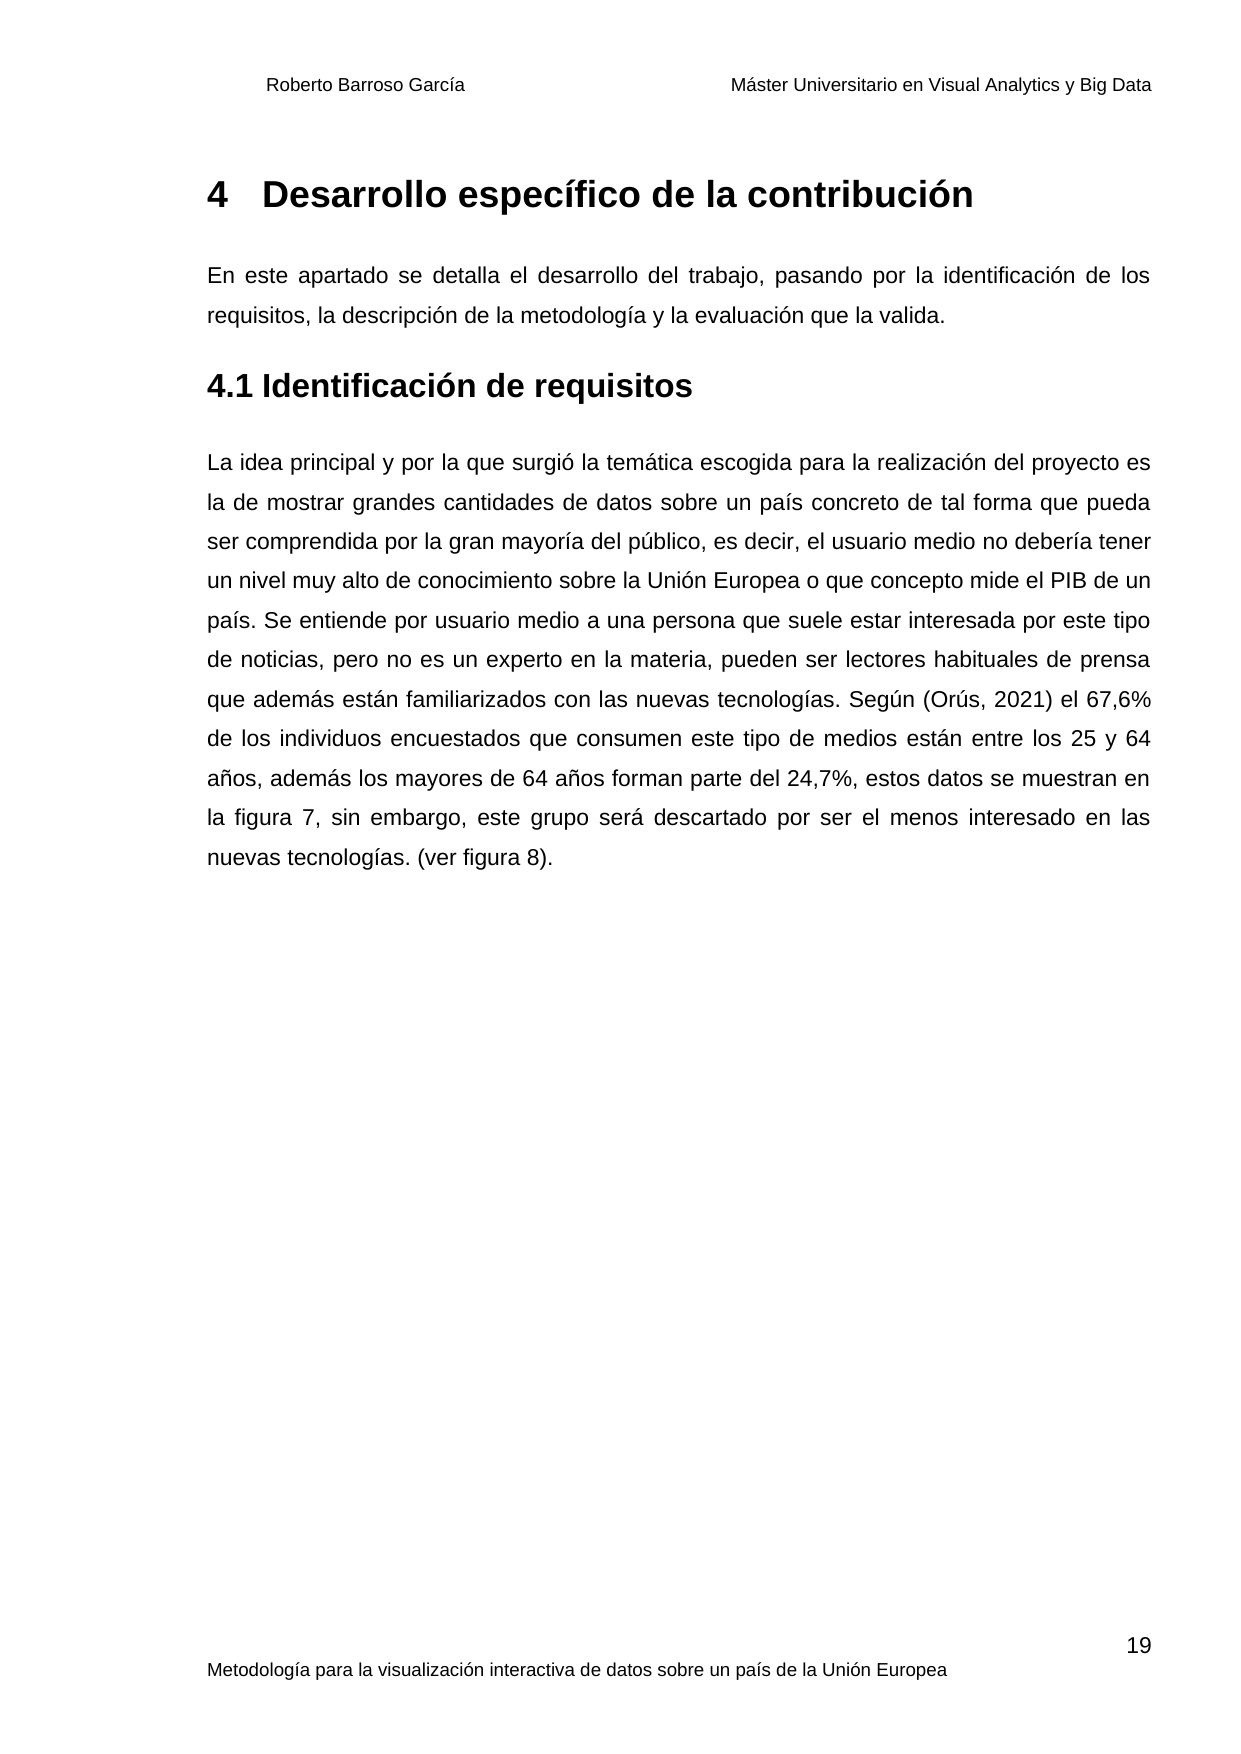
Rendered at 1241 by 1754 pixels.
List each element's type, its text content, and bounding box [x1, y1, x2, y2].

text La idea principal y por la que surgió la temática escogida para la realización del proyecto es la de mostrar grandes cantidades de datos sobre un país concreto de tal forma que pueda ser comprendida por la gran mayoría del público, es decir, el usuario medio no debería tener un nivel muy alto de conocimiento sobre la Unión Europea o que concepto mide el PIB de un país. Se entiende por usuario medio a una persona que suele estar interesada por este tipo de noticias, pero no es un experto en la materia, pueden ser lectores habituales de prensa que además están familiarizados con las nuevas tecnologías. Según (Orús, 2021) el 67,6% de los individuos encuestados que consumen este tipo de medios están entre los 25 y 64 años, además los mayores de 64 años forman parte del 24,7%, estos datos se muestran en la figura 7, sin embargo, este grupo será descartado por ser el menos interesado en las nuevas tecnologías. (ver figura 8). [207, 449, 1152, 870]
text En este apartado se detalla el desarrollo del trabajo, pasando por la identificación de los requisitos, la descripción de la metodología y la evaluación que la valida. [207, 262, 1152, 328]
subtitle Desarrollo específico de la contribución [207, 173, 1152, 216]
subtitle Identificación de requisitos [207, 366, 1152, 405]
